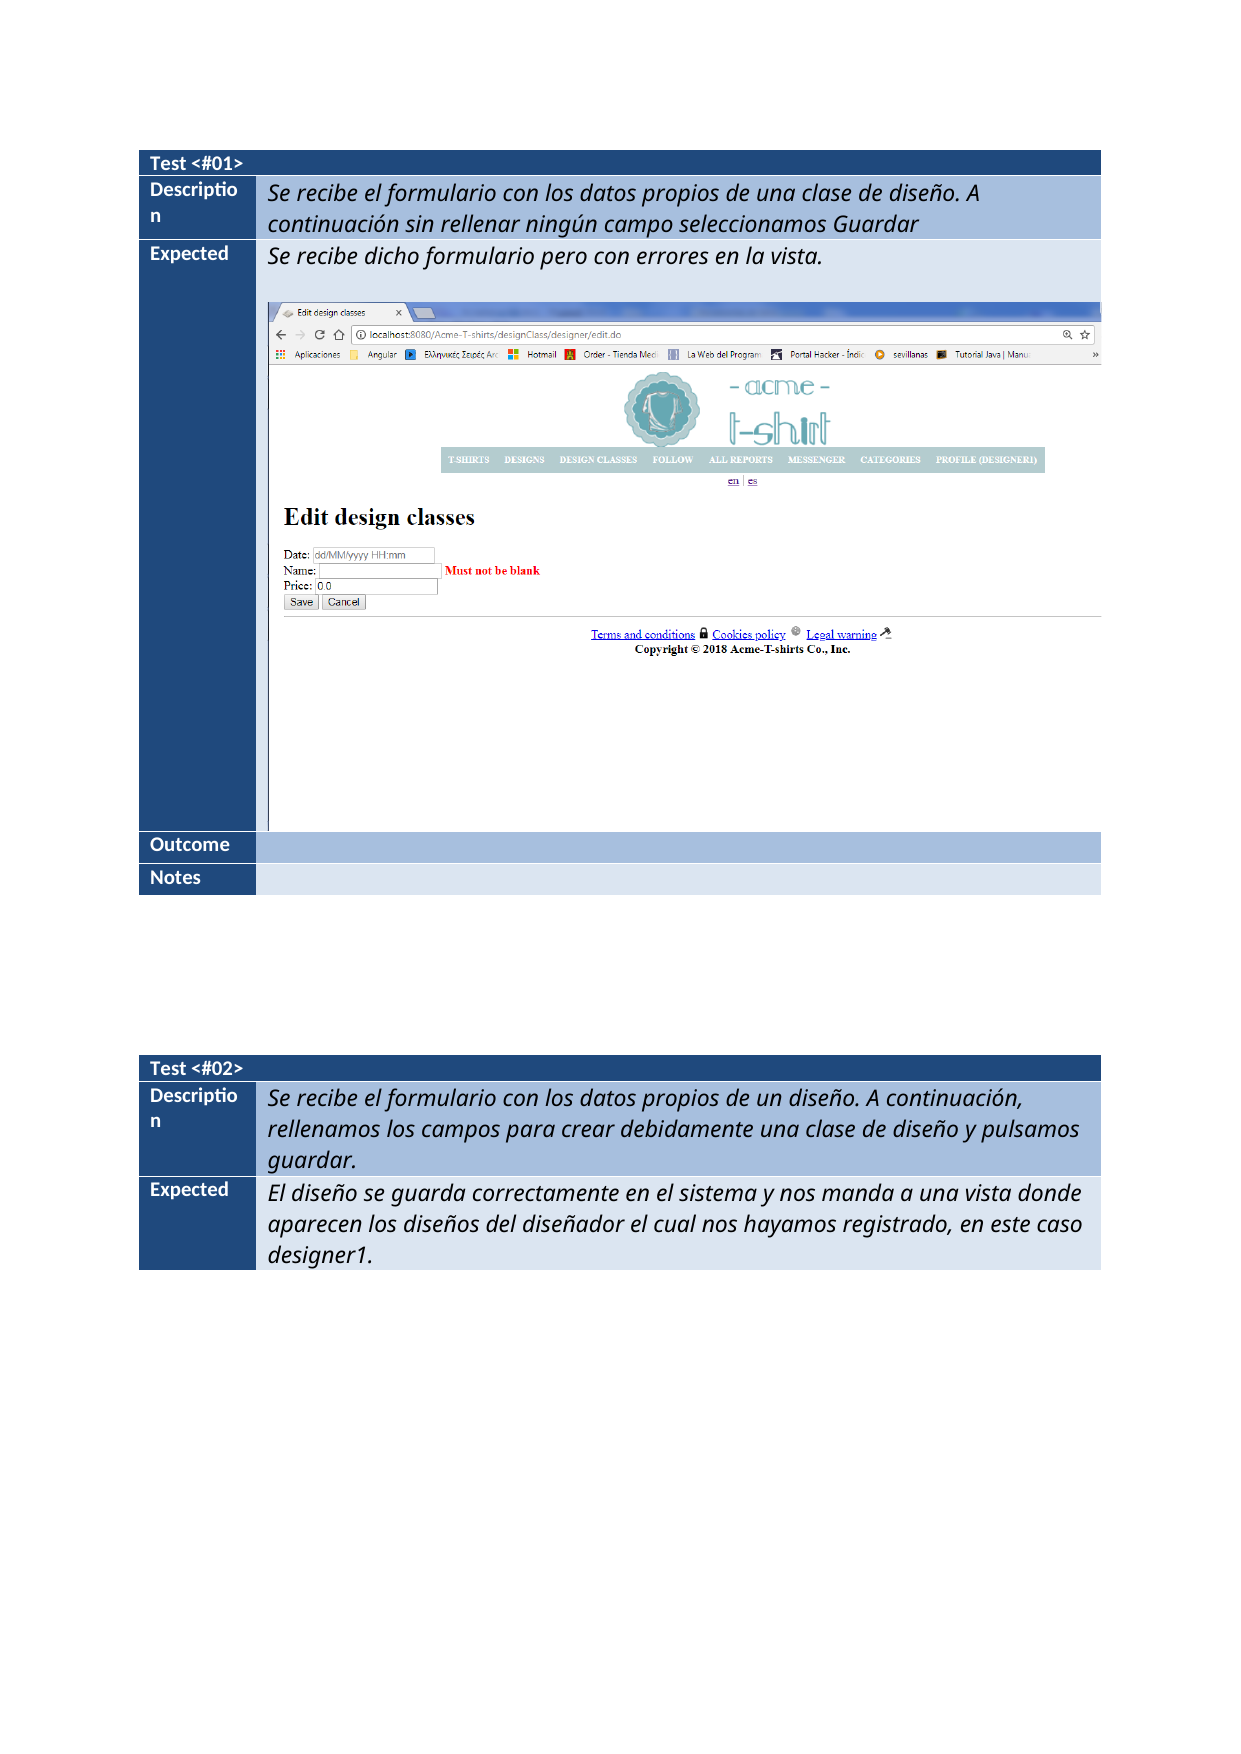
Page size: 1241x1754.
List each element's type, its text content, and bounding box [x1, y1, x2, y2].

table_cell Expected [139, 240, 256, 831]
table_cell Outcome [139, 832, 256, 863]
table_cell Se recibe dicho formulario pero con errores en la vista. [256, 240, 1101, 831]
table_cell Description [139, 176, 256, 239]
picture [267, 302, 1102, 831]
table_cell [256, 832, 1101, 863]
table_header Test <#01> [139, 150, 1101, 175]
table_header Test <#02> [139, 1055, 1101, 1081]
table_cell Expected [139, 1177, 256, 1270]
table_cell Se recibe el formulario con los datos propios de un diseño. A continuación, rellenamos los campos para crear debidamente una clase de diseño y pulsamos guardar. [256, 1082, 1101, 1176]
table_cell Notes [139, 864, 256, 895]
table_cell Description [139, 1082, 256, 1176]
table_cell Se recibe el formulario con los datos propios de una clase de diseño. A continuación sin rellenar ningún campo seleccionamos Guardar [256, 176, 1101, 239]
table_cell [256, 864, 1101, 895]
